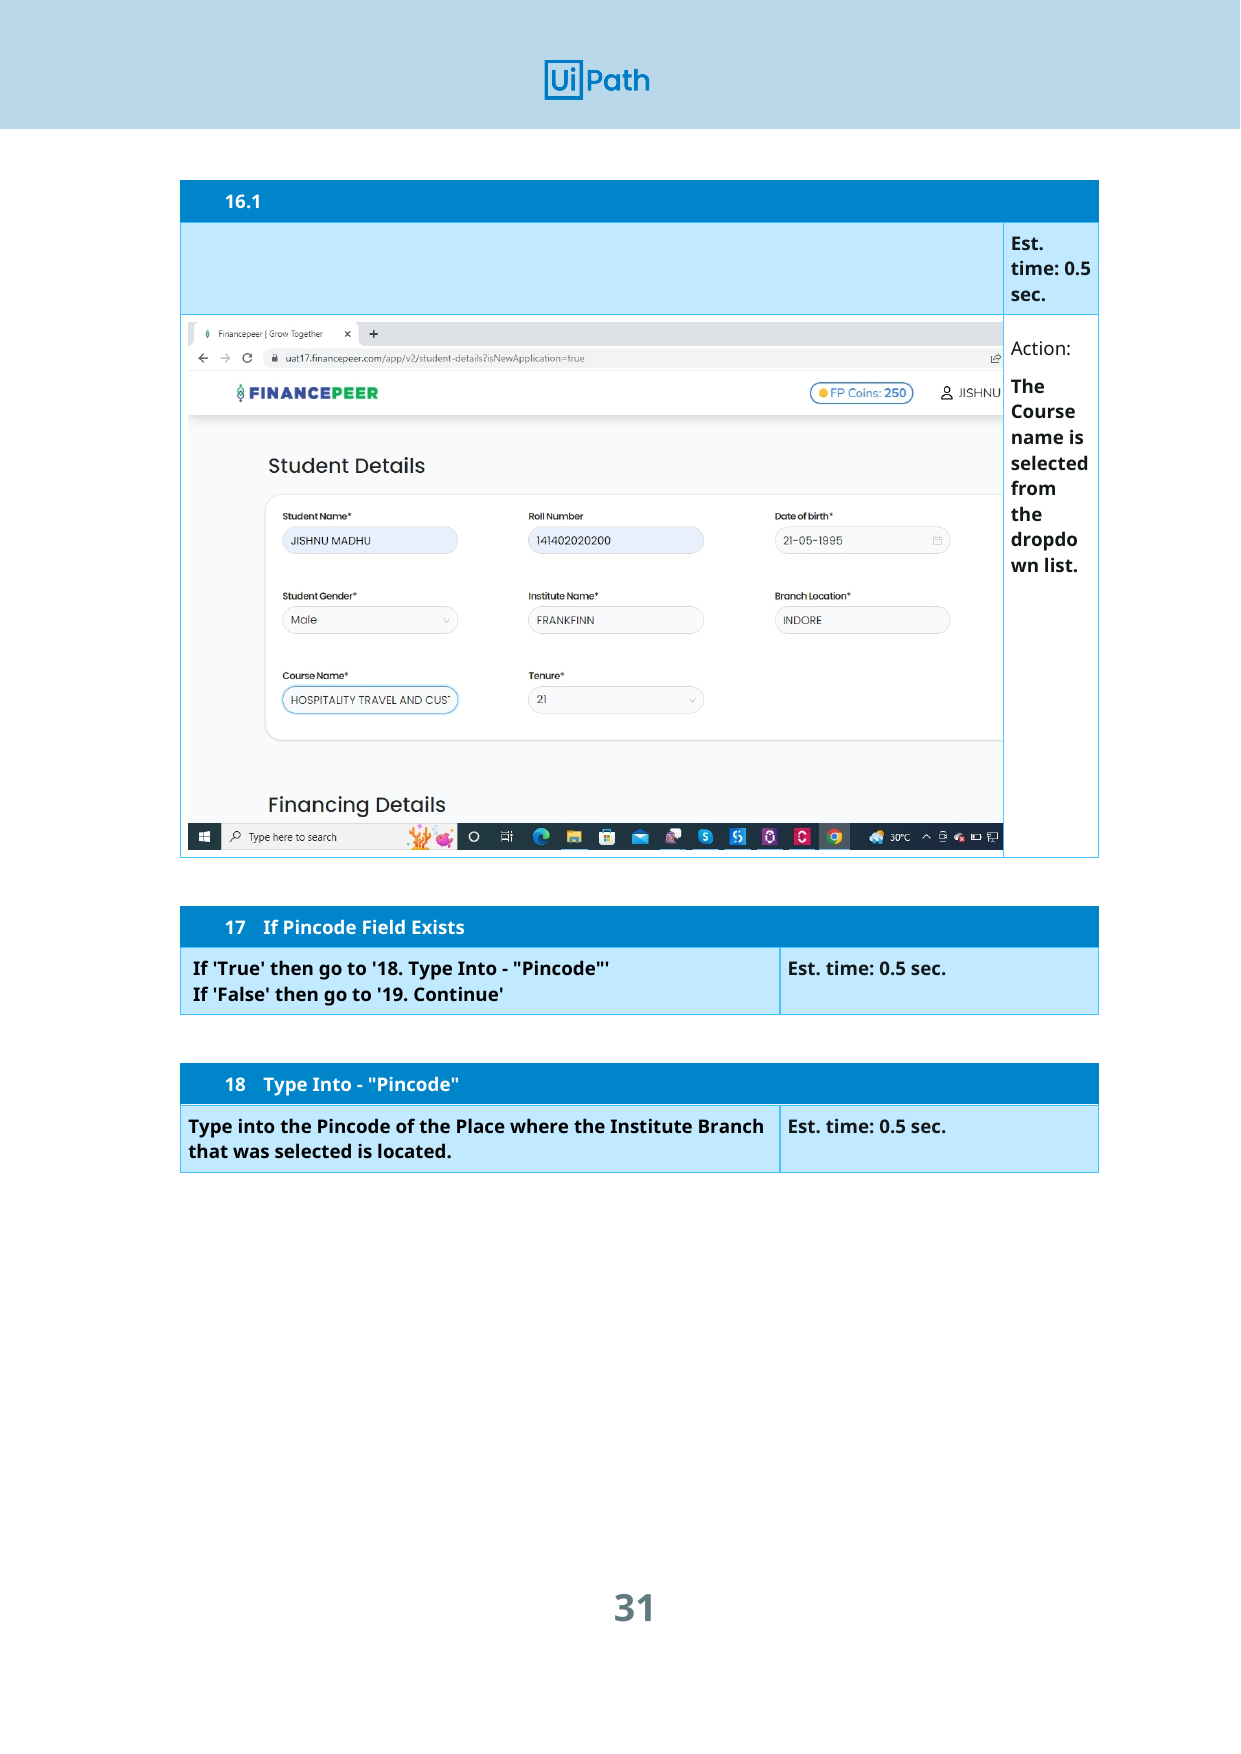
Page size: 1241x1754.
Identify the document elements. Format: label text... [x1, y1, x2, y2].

picture [188, 322, 1004, 850]
table_cell Action: The Course name is selected from the dropdown list. [1004, 315, 1098, 857]
table_cell Est. time: 0.5 sec. [781, 948, 1098, 1014]
table_cell [181, 315, 1003, 857]
table_header [1004, 181, 1098, 222]
table_header If Pincode Field Exists [181, 907, 1098, 947]
table_cell Est. time: 0.5 sec. [1004, 223, 1098, 314]
picture [544, 60, 651, 100]
table_cell Est. time: 0.5 sec. [781, 1106, 1098, 1172]
table_cell [181, 223, 1003, 314]
table_header [181, 181, 1003, 222]
table_cell If 'True' then go to '18. Type Into - "Pincode"' If 'False' then go to '19. Continue' [181, 948, 779, 1014]
table_header Type Into - "Pincode" [181, 1064, 1098, 1104]
table_cell Type into the Pincode of the Place where the Institute Branch that was selected is located. [181, 1106, 779, 1172]
